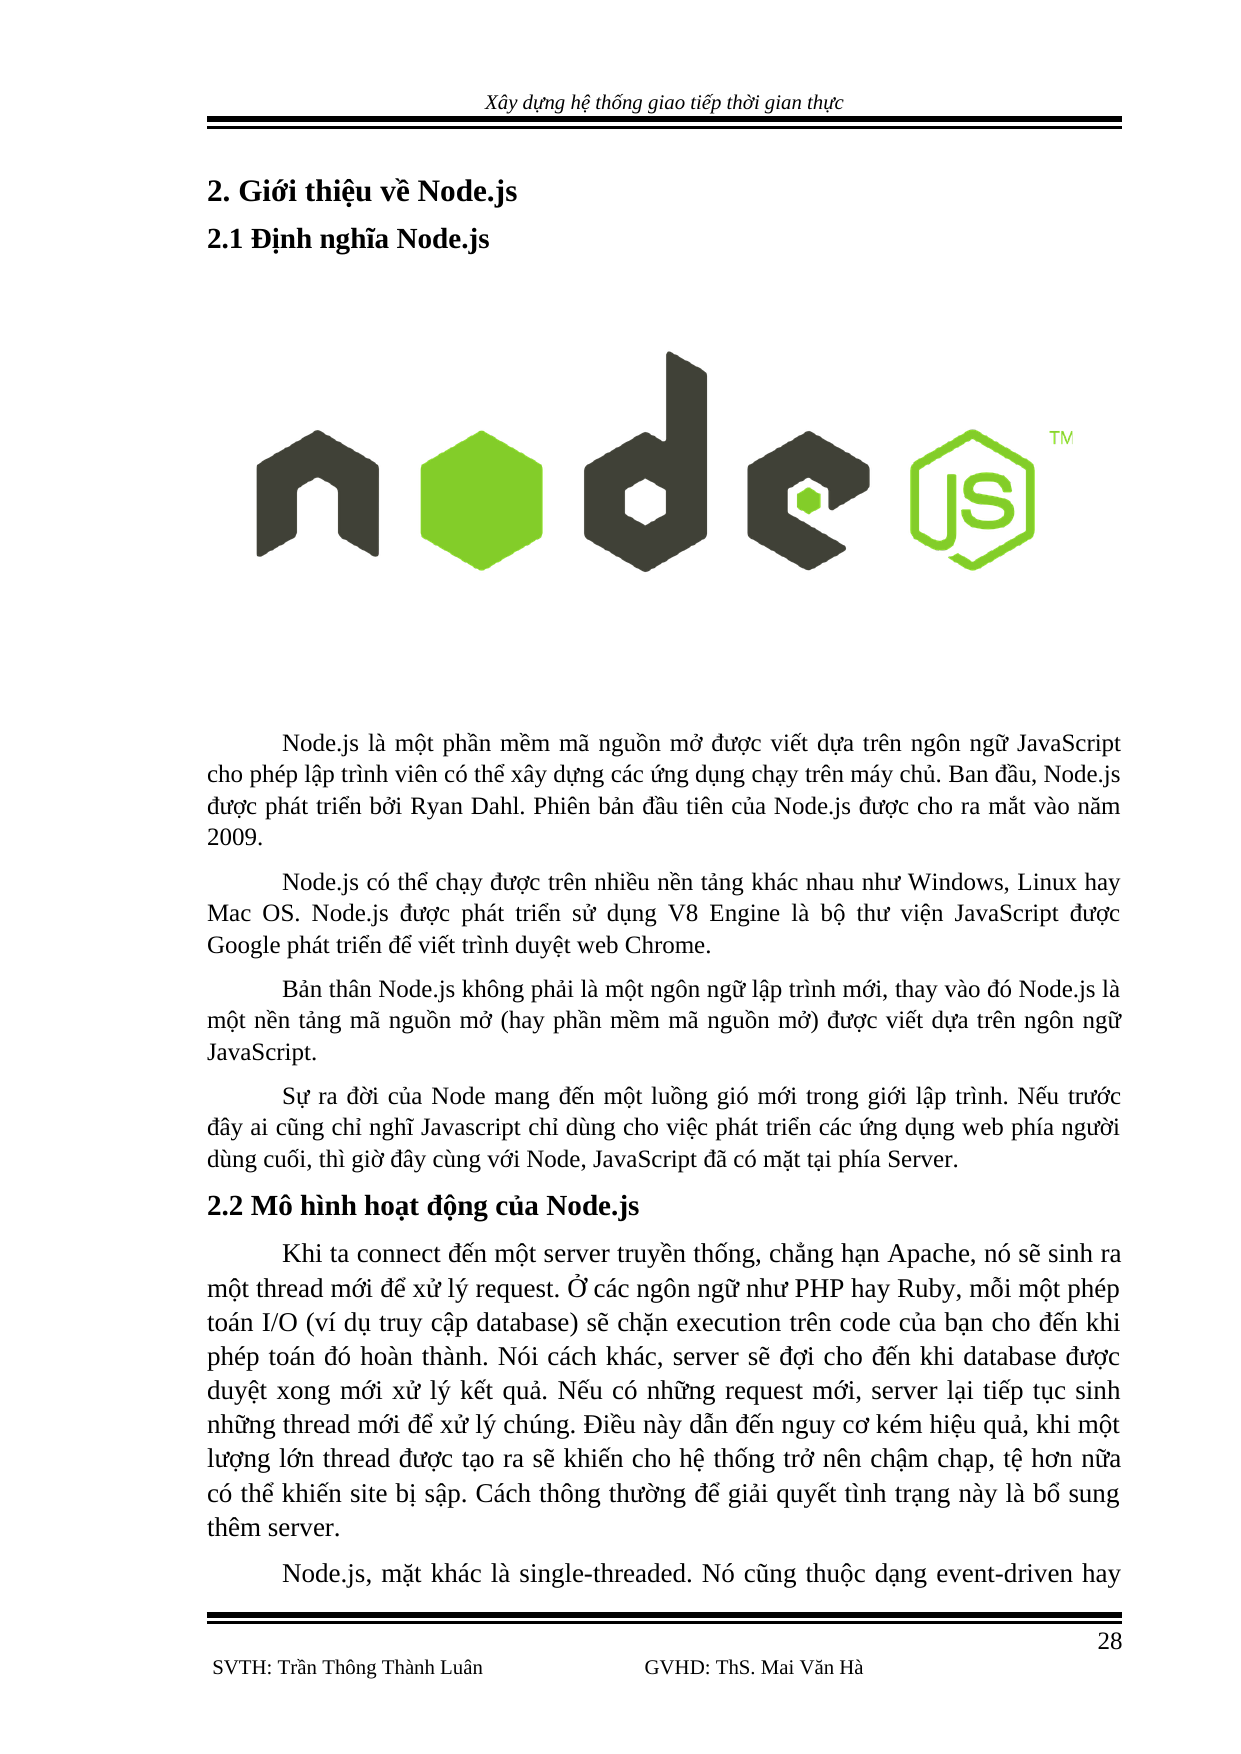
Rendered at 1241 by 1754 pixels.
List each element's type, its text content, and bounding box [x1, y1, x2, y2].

text Node.js là một phần mềm mã nguồn mở được viết dựa trên ngôn ngữ JavaScript cho phép lập trình viên có thể xây dựng các ứng dụng chạy trên máy chủ. Ban đầu, Node.js được phát triển bởi Ryan Dahl. Phiên bản đầu tiên của Node.js được cho ra mắt vào năm 2009. [207, 728, 1122, 851]
text Node.js có thể chạy được trên nhiều nền tảng khác nhau như Windows, Linux hay Mac OS. Node.js được phát triển sử dụng V8 Engine là bộ thư viện JavaScript được Google phát triển để viết trình duyệt web Chrome. [207, 867, 1122, 958]
text 2.2 Mô hình hoạt động của Node.js [207, 1188, 1122, 1222]
text Khi ta connect đến một server truyền thống, chẳng hạn Apache, nó sẽ sinh ra một thread mới để xử lý request. Ở các ngôn ngữ như PHP hay Ruby, mỗi một phép toán I/O (ví dụ truy cập database) sẽ chặn execution trên code của bạn cho đến khi phép toán đó hoàn thành. Nói cách khác, server sẽ đợi cho đến khi database được duyệt xong mới xử lý kết quả. Nếu có những request mới, server lại tiếp tục sinh những thread mới để xử lý chúng. Điều này dẫn đến nguy cơ kém hiệu quả, khi một lượng lớn thread được tạo ra sẽ khiến cho hệ thống trở nên chậm chạp, tệ hơn nữa có thể khiến site bị sập. Cách thông thường để giải quyết tình trạng này là bổ sung thêm server. [207, 1237, 1122, 1542]
text Bản thân Node.js không phải là một ngôn ngữ lập trình mới, thay vào đó Node.js là một nền tảng mã nguồn mở (hay phần mềm mã nguồn mở) được viết dựa trên ngôn ngữ JavaScript. [207, 974, 1122, 1066]
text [207, 1557, 1122, 1589]
text Sự ra đời của Node mang đến một luồng gió mới trong giới lập trình. Nếu trước đây ai cũng chỉ nghĩ Javascript chỉ dùng cho việc phát triển các ứng dụng web phía người dùng cuối, thì giờ đây cùng với Node, JavaScript đã có mặt tại phía Server. [207, 1081, 1122, 1173]
subtitle 2. Giới thiệu về Node.js [207, 173, 1122, 209]
text 2.1 Định nghĩa Node.js [207, 221, 1122, 255]
picture [256, 258, 1073, 666]
